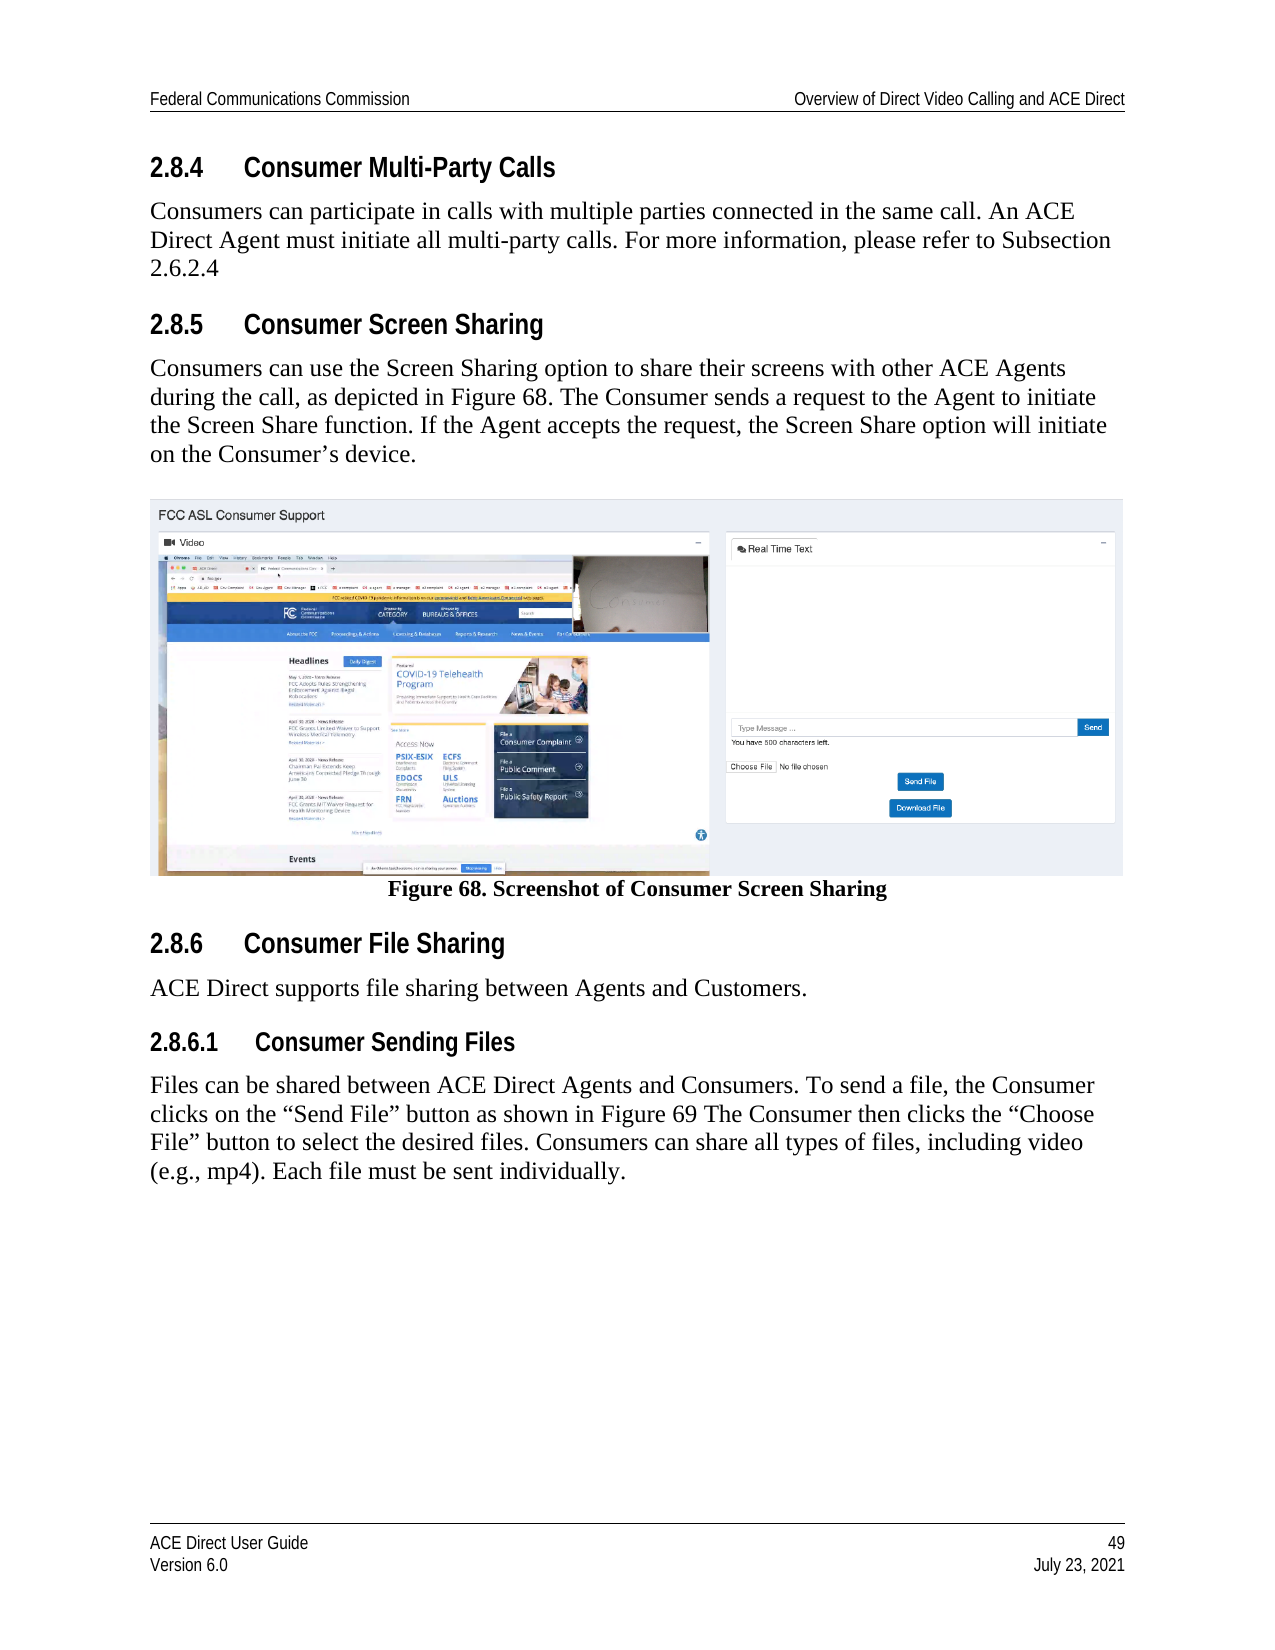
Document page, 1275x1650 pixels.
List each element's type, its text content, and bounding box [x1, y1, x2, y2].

picture [150, 493, 1123, 876]
subtitle Consumer File Sharing [150, 927, 1125, 960]
text Consumers can use the Screen Sharing option to share their screens with other ACE Agents during the call, as depicted in Figure 68. The Consumer sends a request to the Agent to initiate the Screen Share function. If the Agent accepts the request, the Screen Share option will initiate on the Consumer’s device. [150, 353, 1125, 468]
subtitle Consumer Sending Files [150, 1026, 1125, 1057]
subtitle Consumer Multi-Party Calls [150, 150, 1125, 183]
text ACE Direct supports file sharing between Agents and Customers. [150, 973, 1125, 1001]
text Figure 68. Screenshot of Consumer Screen Sharing [150, 875, 1125, 902]
text Files can be shared between ACE Direct Agents and Consumers. To send a file, the Consumer clicks on the “Send File” button as shown in Figure 69 The Consumer then clicks the “Choose File” button to select the desired files. Consumers can share all types of files, including video (e.g., mp4). Each file must be sent individually. [150, 1070, 1125, 1185]
text Consumers can participate in calls with multiple parties connected in the same call. An ACE Direct Agent must initiate all multi-party calls. For more information, please refer to Subsection 2.6.2.4 [150, 196, 1125, 282]
subtitle Consumer Screen Sharing [150, 307, 1125, 341]
